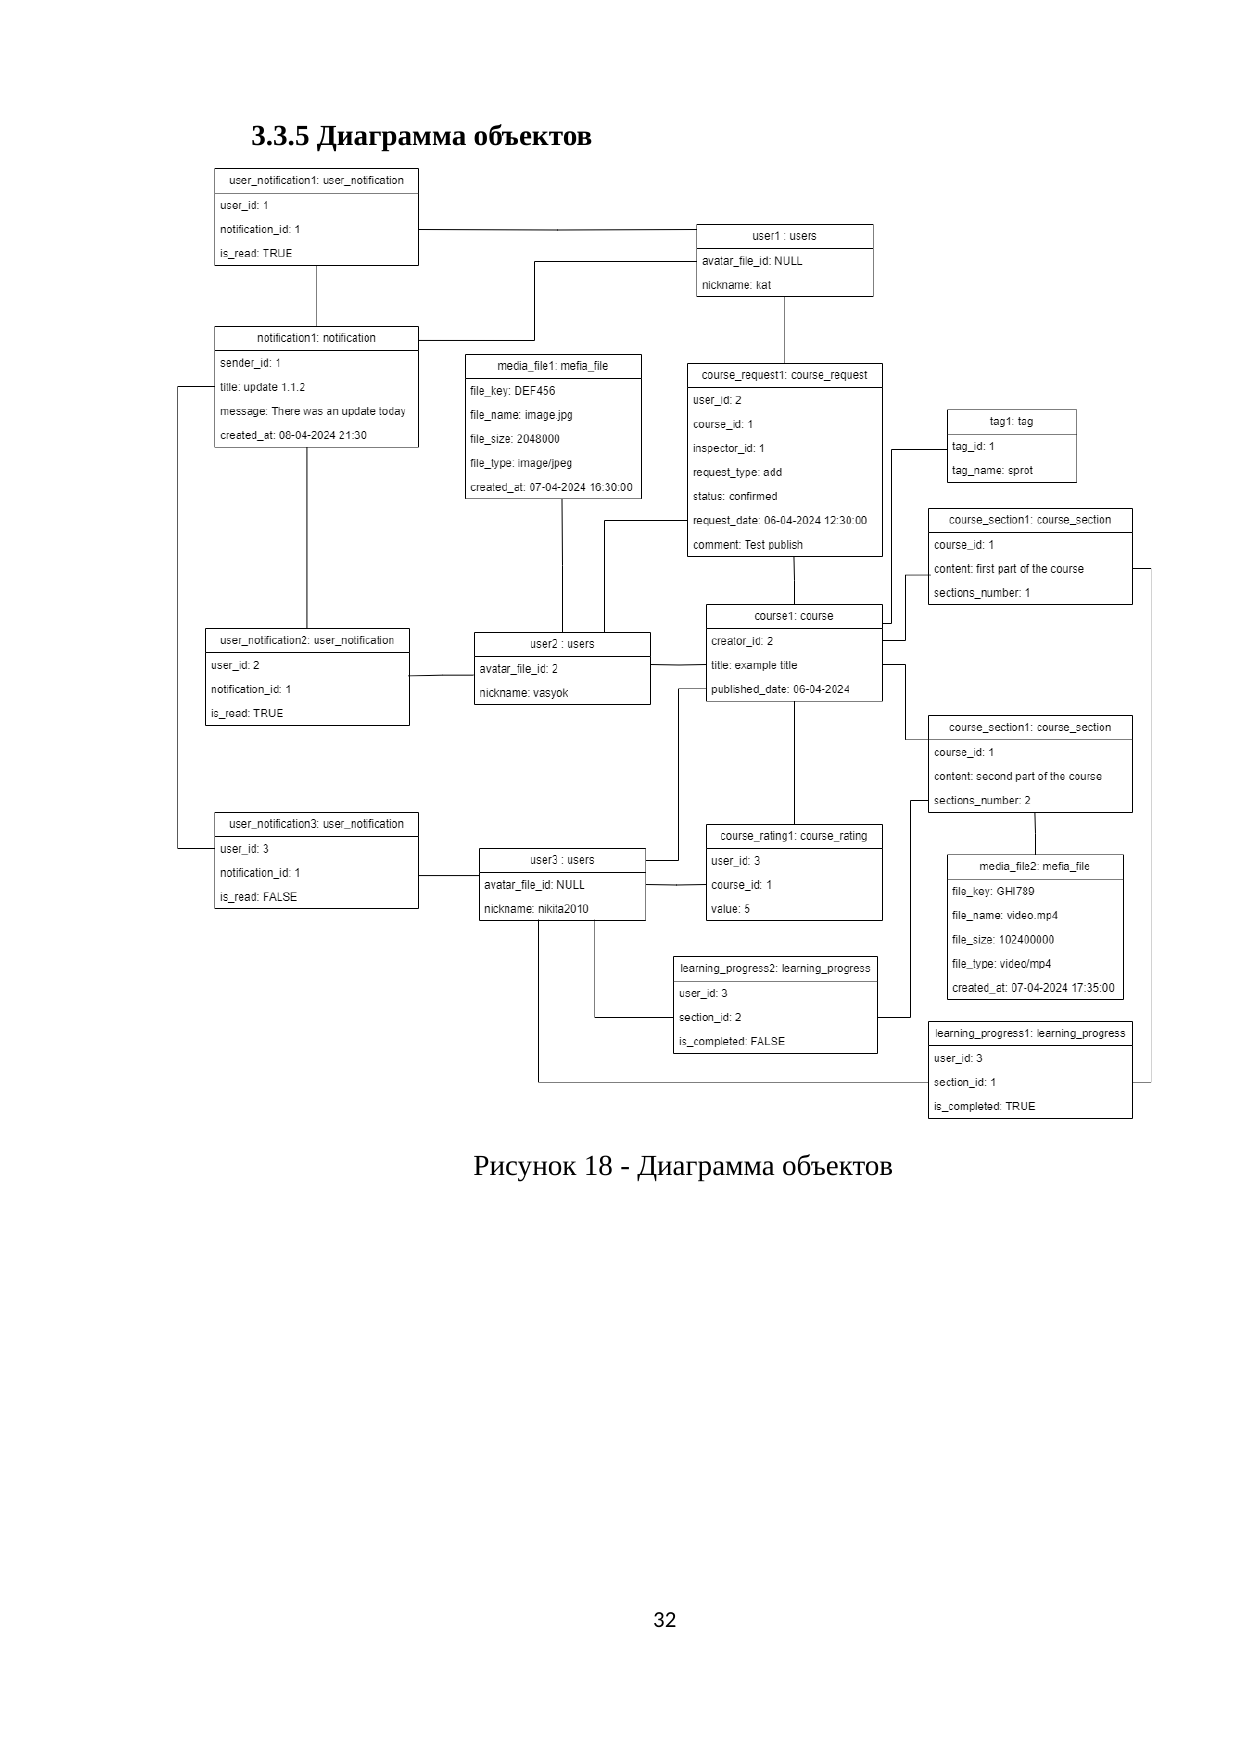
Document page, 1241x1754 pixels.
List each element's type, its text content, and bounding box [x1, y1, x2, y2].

picture [177, 168, 1152, 1121]
text Диаграмма объектов [215, 1148, 1152, 1182]
text Диаграмма объектов [251, 118, 1152, 152]
